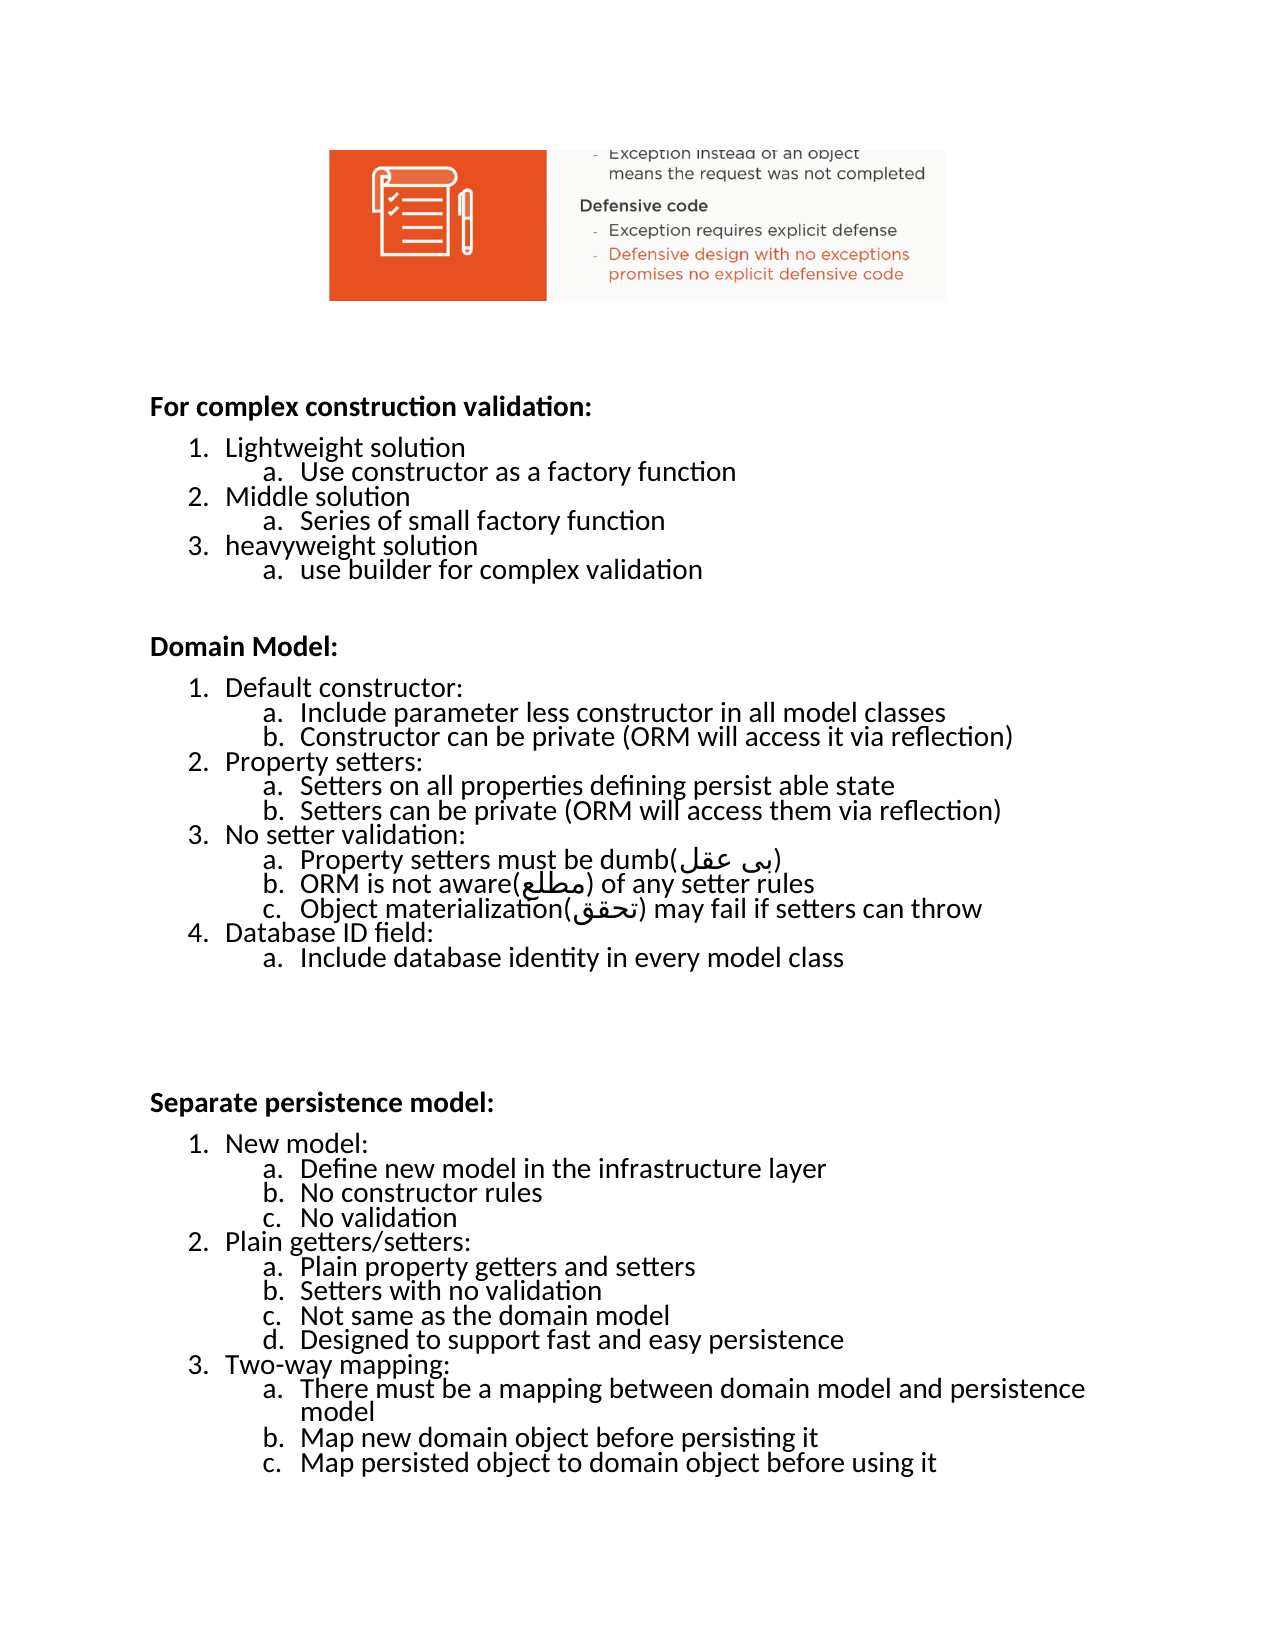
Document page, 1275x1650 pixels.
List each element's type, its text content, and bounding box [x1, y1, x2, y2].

list Use constructor as a factory function [262, 462, 1125, 487]
list Setters with no validation [262, 1281, 1125, 1306]
list Map persisted object to domain object before using it [262, 1453, 1125, 1477]
list Designed to support fast and easy persistence [262, 1330, 1125, 1355]
list Object materialization(تحقق) may fail if setters can throw [262, 898, 1125, 923]
list Include parameter less constructor in all model classes [262, 703, 1125, 727]
list Two-way mapping: [187, 1355, 1125, 1379]
list Property setters must be dumb(بی عقل) [262, 849, 1125, 874]
list Include database identity in every model class [262, 947, 1125, 972]
list No setter validation: [187, 825, 1125, 849]
list Constructor can be private (ORM will access it via reflection) [262, 727, 1125, 752]
list No validation [262, 1208, 1125, 1232]
list ORM is not aware(مطلع) of any setter rules [525, 874, 1125, 898]
list Property setters: [187, 752, 1125, 776]
list New model: [187, 1134, 1125, 1159]
list There must be a mapping between domain model and persistence model [262, 1379, 1125, 1428]
list Plain property getters and setters [262, 1257, 1125, 1281]
list Map new domain object before persisting it [262, 1428, 1125, 1453]
picture [329, 150, 946, 301]
list Setters on all properties defining persist able state [262, 776, 1125, 801]
text Domain Model: [150, 637, 1125, 662]
list Setters can be private (ORM will access them via reflection) [262, 801, 1125, 825]
list Middle solution [187, 487, 1125, 511]
list heavyweight solution [187, 536, 1125, 560]
list Plain getters/setters: [187, 1232, 1125, 1257]
list ORM is not aware(مطلع) of any setter rules [262, 874, 540, 898]
list Not same as the domain model [262, 1306, 1125, 1330]
text Separate persistence model: [150, 1093, 1125, 1118]
text For complex construction validation: [150, 396, 1125, 421]
list Lightweight solution [187, 438, 1125, 462]
list Define new model in the infrastructure layer [262, 1159, 1125, 1183]
list Series of small factory function [262, 511, 1125, 536]
list No constructor rules [262, 1183, 1125, 1208]
list use builder for complex validation [262, 560, 1125, 584]
list Database ID field: [187, 923, 1125, 947]
list Default constructor: [187, 678, 1125, 703]
